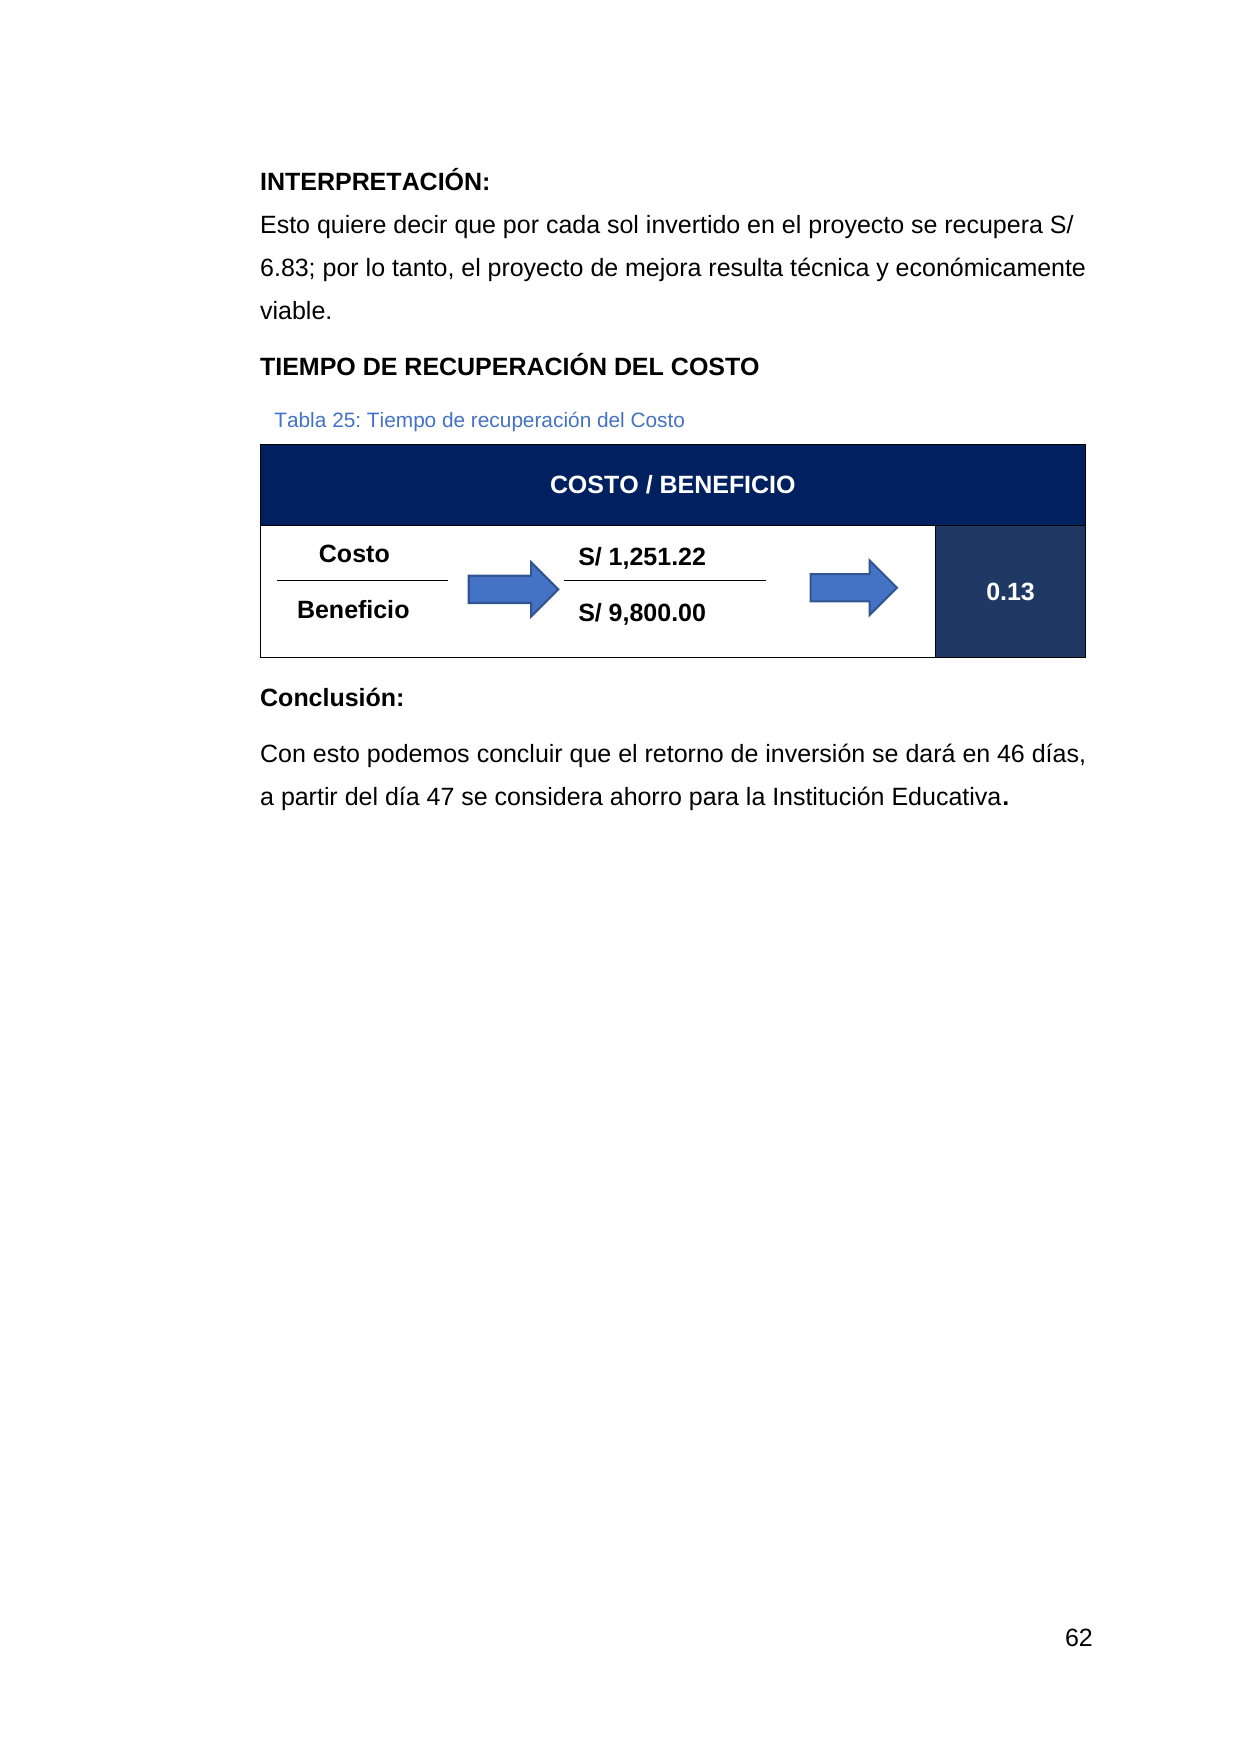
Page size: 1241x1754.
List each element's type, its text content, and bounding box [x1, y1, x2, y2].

text TIEMPO DE RECUPERACIÓN DEL COSTO [260, 352, 1092, 381]
text Esto quiere decir que por cada sol invertido en el proyecto se recupera S/ 6.83; por lo tanto, el proyecto de mejora resulta técnica y económicamente viable. [260, 210, 1092, 325]
table_header COSTO / BENEFICIO [261, 445, 1085, 525]
table_cell 0.13 [936, 526, 1085, 657]
text Con esto podemos concluir que el retorno de inversión se dará en 46 días, a partir del día 47 se considera ahorro para la Institución Educativa. [260, 739, 1092, 811]
table_cell Costo Beneficio [261, 526, 935, 657]
text Tabla 25: Tiempo de recuperación del Costo [274, 407, 1092, 431]
text Conclusión: [260, 683, 1092, 712]
text INTERPRETACIÓN: [260, 167, 1092, 196]
